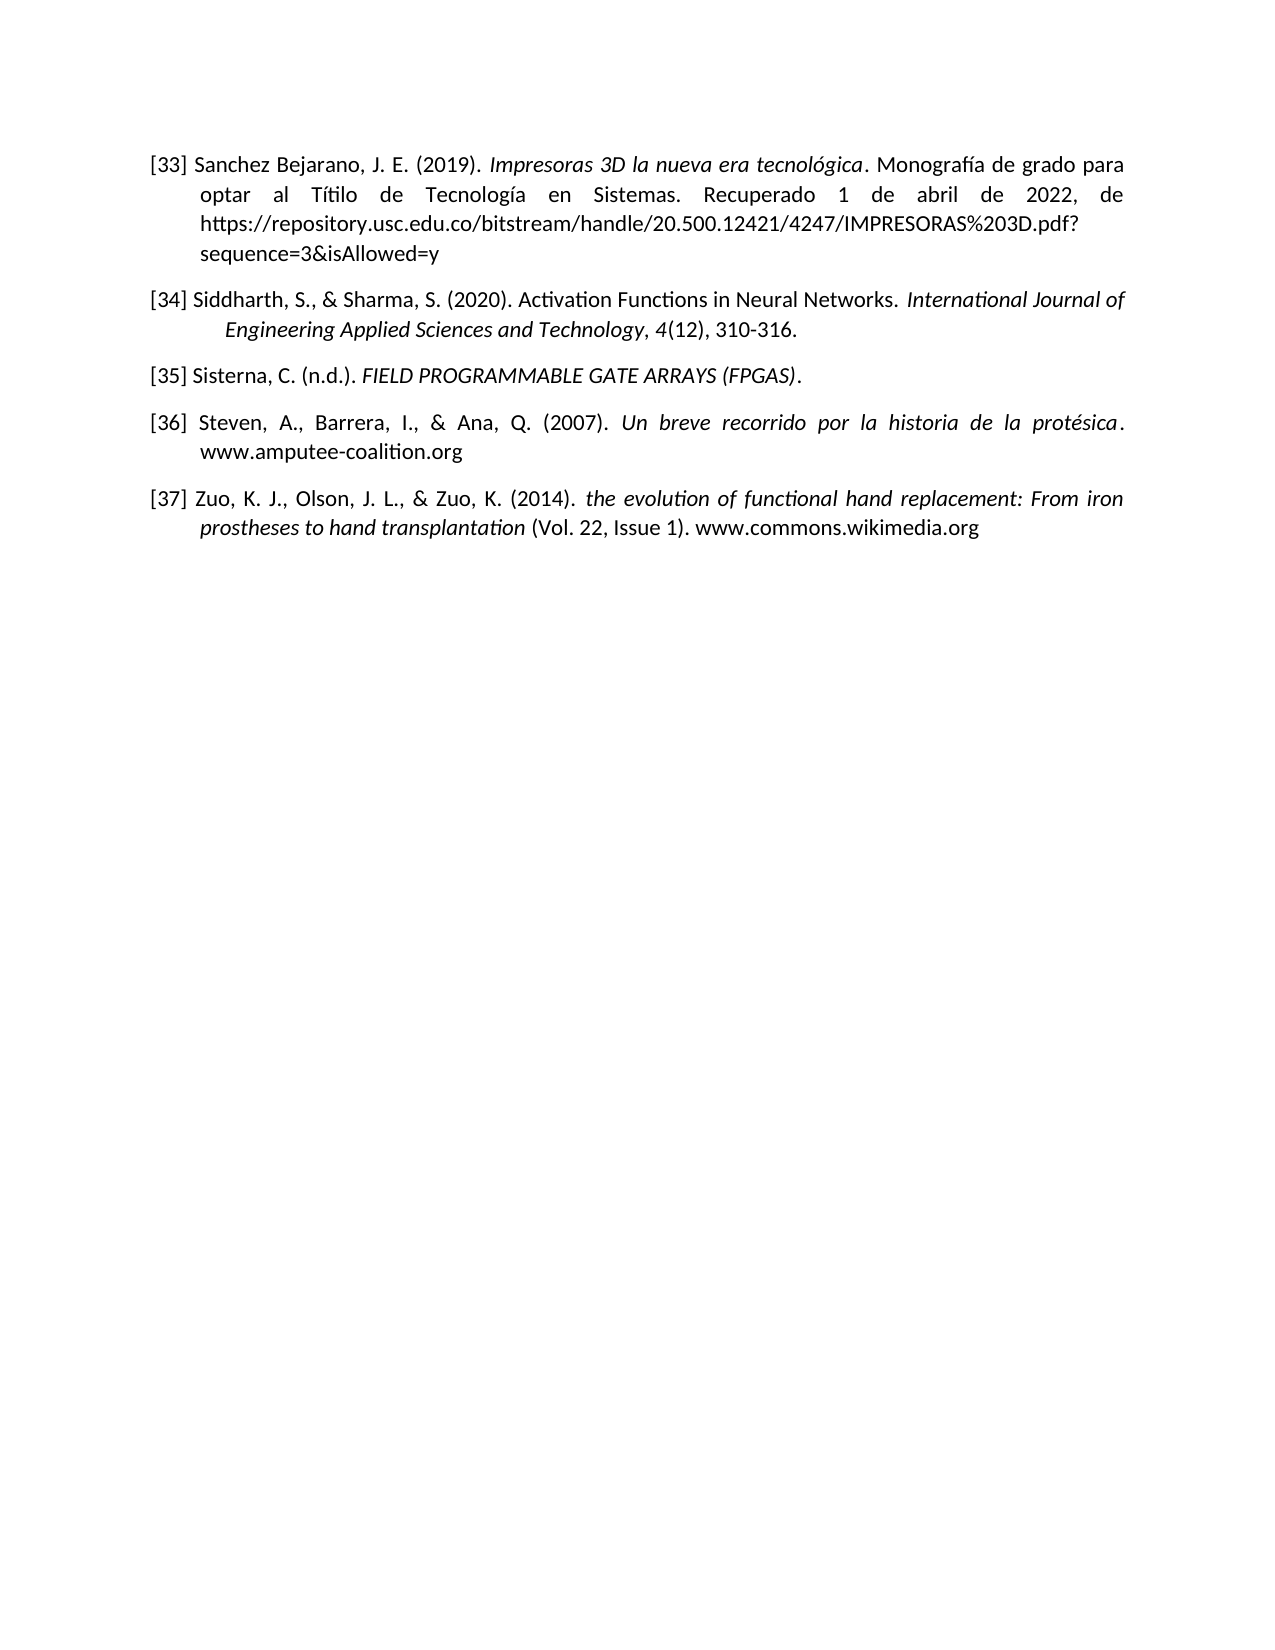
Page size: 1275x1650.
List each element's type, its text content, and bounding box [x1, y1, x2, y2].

text [36] Steven, A., Barrera, I., & Ana, Q. (2007). Un breve recorrido por la historia de la protésica. www.amputee-coalition.org [150, 408, 1125, 466]
text [35] Sisterna, C. (n.d.). FIELD PROGRAMMABLE GATE ARRAYS (FPGAS). [150, 361, 1125, 389]
text [34] Siddharth, S., & Sharma, S. (2020). Activation Functions in Neural Networks. International Journal of Engineering Applied Sciences and Technology, 4(12), 310-316. [150, 285, 1125, 343]
text [37] Zuo, K. J., Olson, J. L., & Zuo, K. (2014). the evolution of functional hand replacement: From iron prostheses to hand transplantation (Vol. 22, Issue 1). www.commons.wikimedia.org [150, 484, 1125, 542]
text [33] Sanchez Bejarano, J. E. (2019). Impresoras 3D la nueva era tecnológica. Monografía de grado para optar al Títilo de Tecnología en Sistemas. Recuperado 1 de abril de 2022, de https://repository.usc.edu.co/bitstream/handle/20.500.12421/4247/IMPRESORAS%203D.pdf?sequence=3&isAllowed=y [150, 150, 1125, 267]
